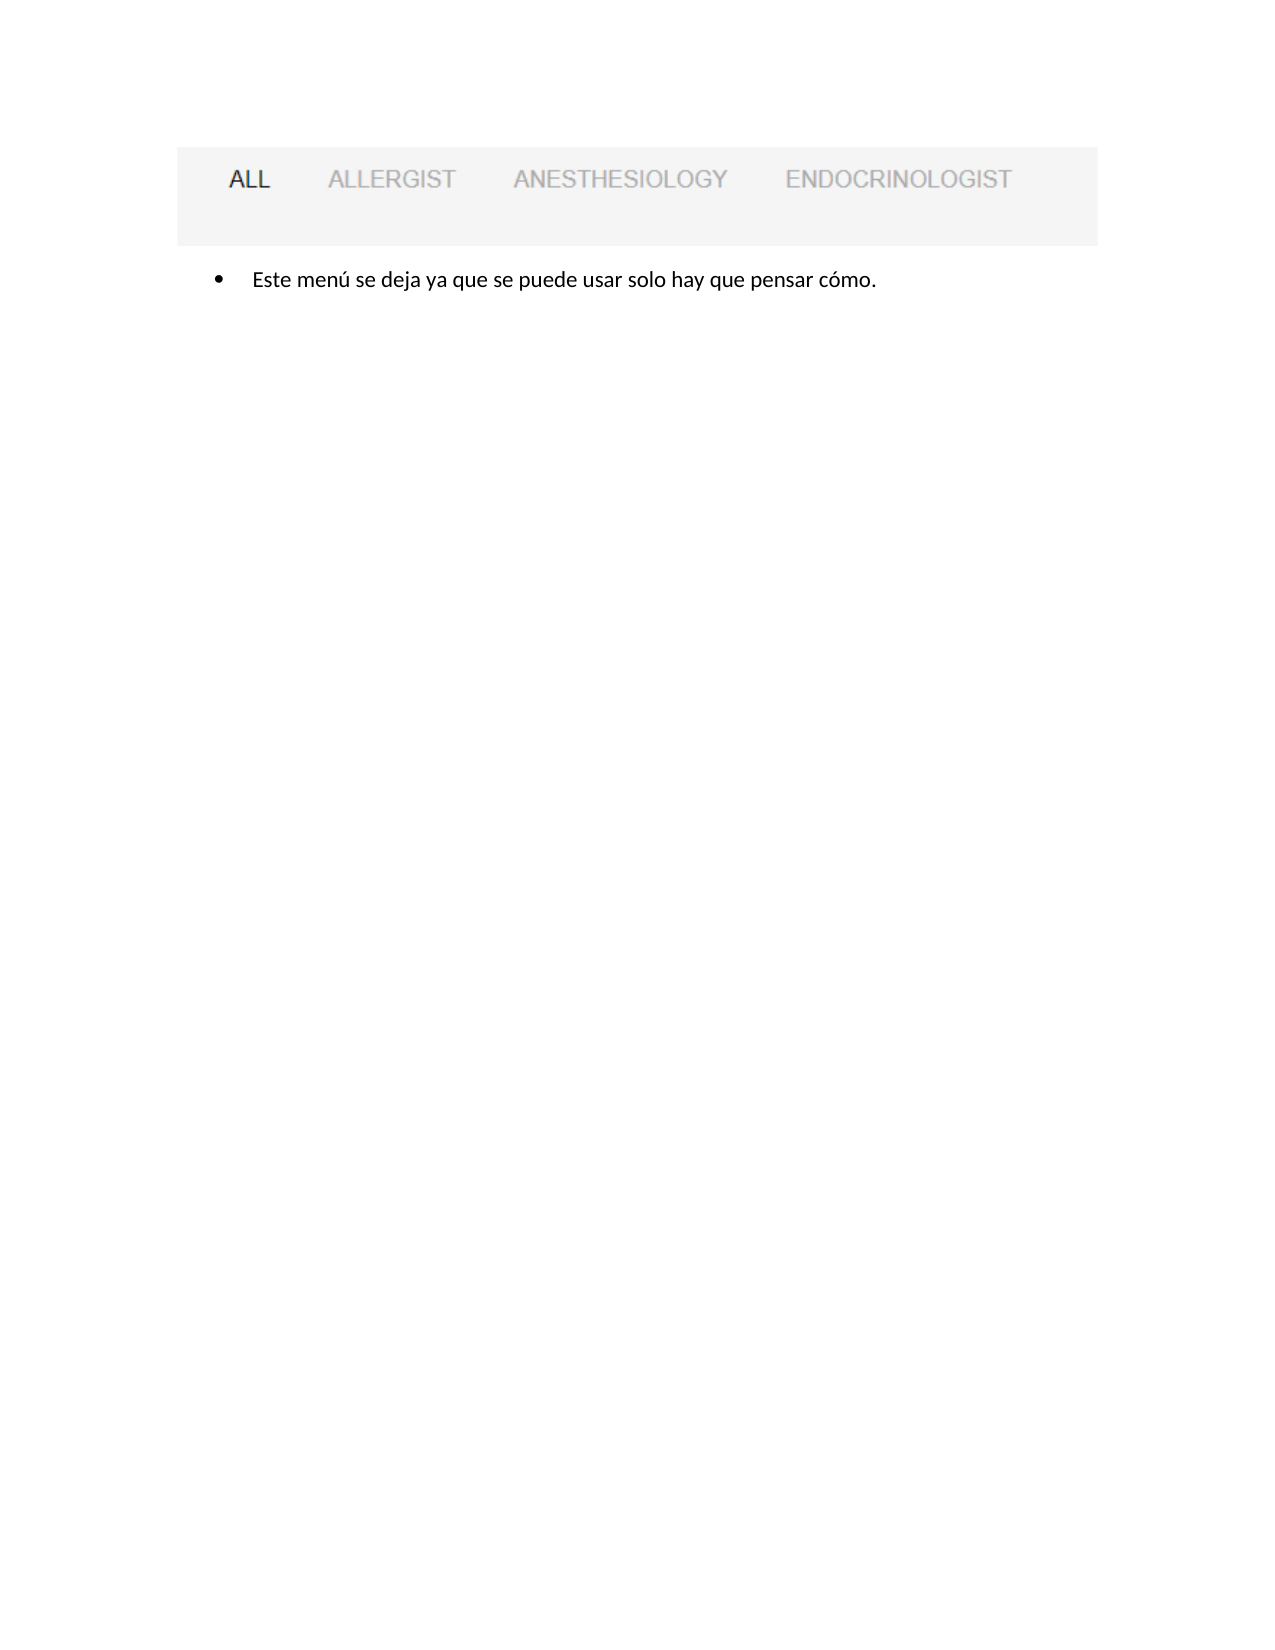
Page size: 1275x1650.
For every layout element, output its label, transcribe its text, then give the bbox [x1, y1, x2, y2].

list Este menú se deja ya que se puede usar solo hay que pensar cómo. [215, 265, 1098, 293]
picture [177, 147, 1098, 246]
